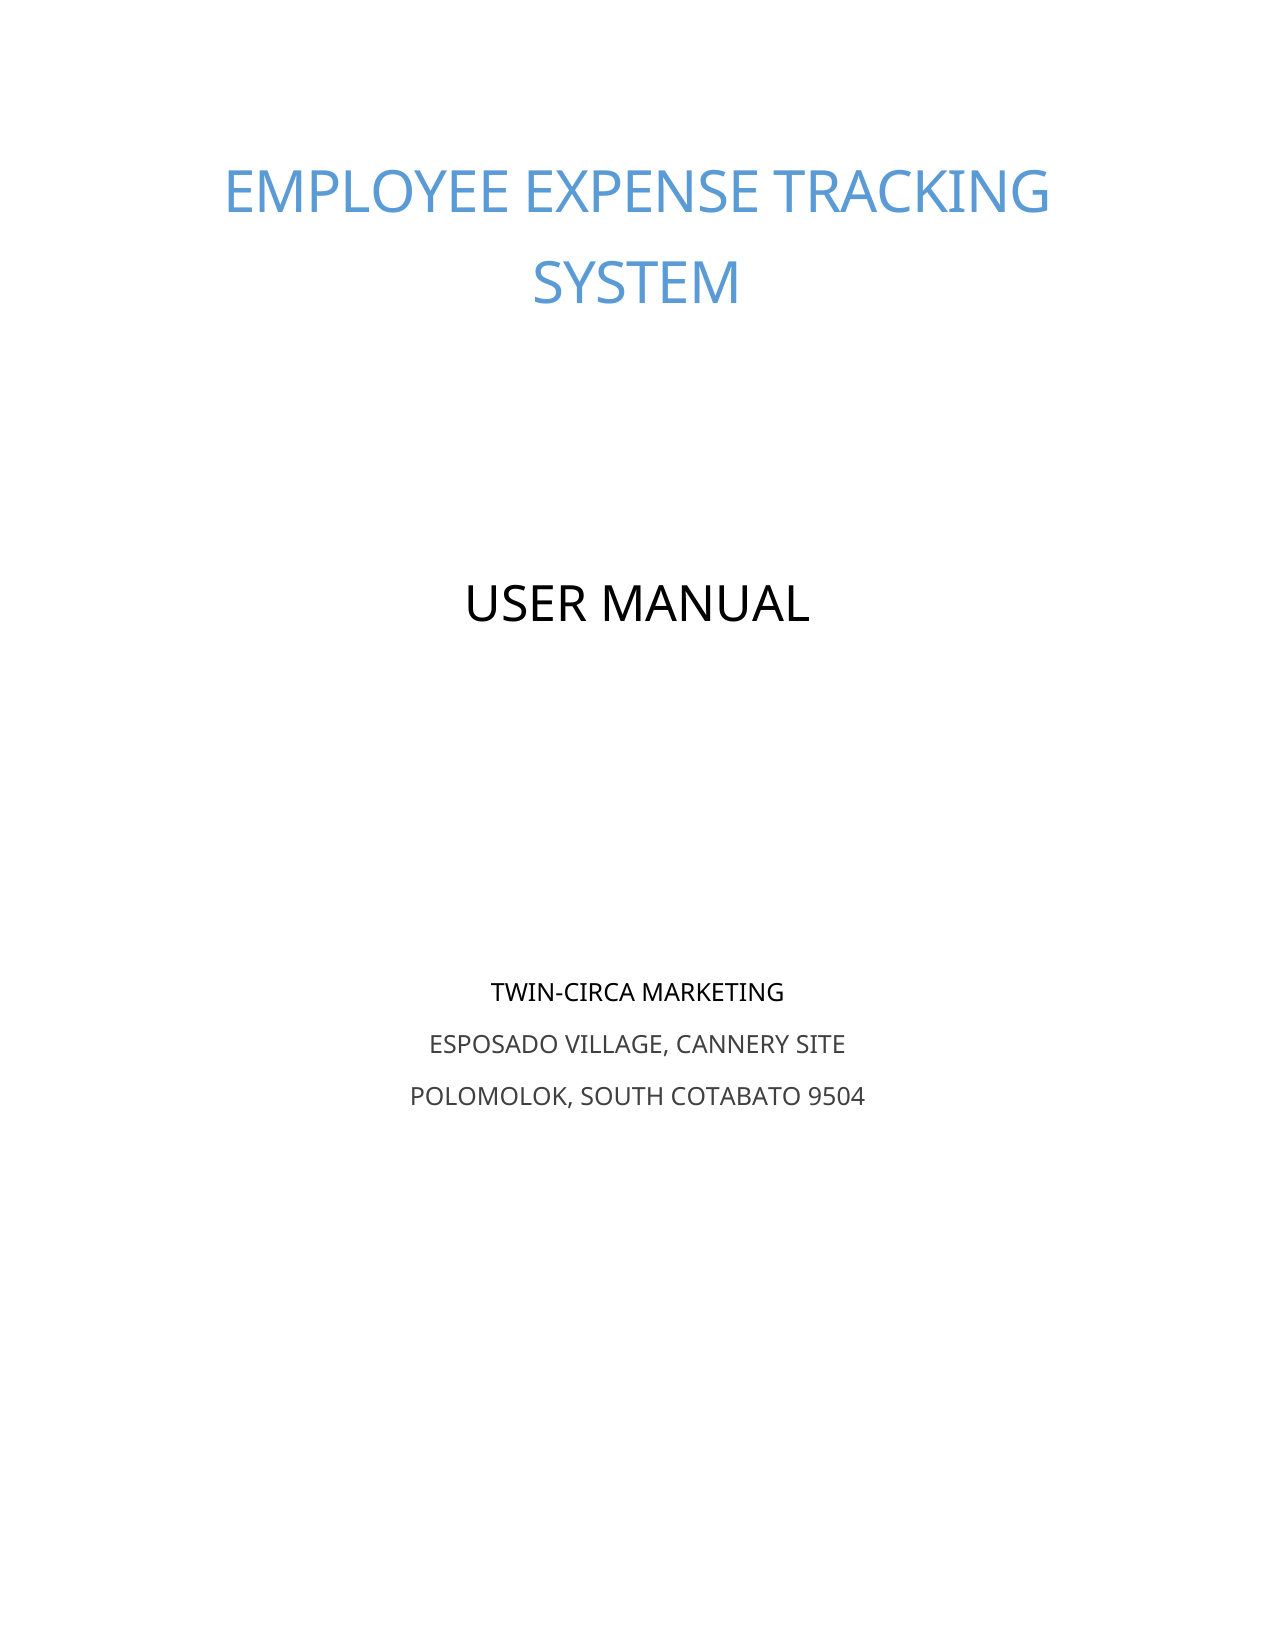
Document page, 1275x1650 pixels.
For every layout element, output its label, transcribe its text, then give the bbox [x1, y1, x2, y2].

text ESPOSADO VILLAGE, CANNERY SITE [150, 1027, 1125, 1061]
subtitle USER MANUAL [150, 568, 1125, 636]
title EMPLOYEE EXPENSE TRACKING SYSTEM [150, 150, 1125, 321]
text TWIN-CIRCA MARKETING [150, 975, 1125, 1009]
text POLOMOLOK, SOUTH COTABATO 9504 [150, 1078, 1125, 1112]
